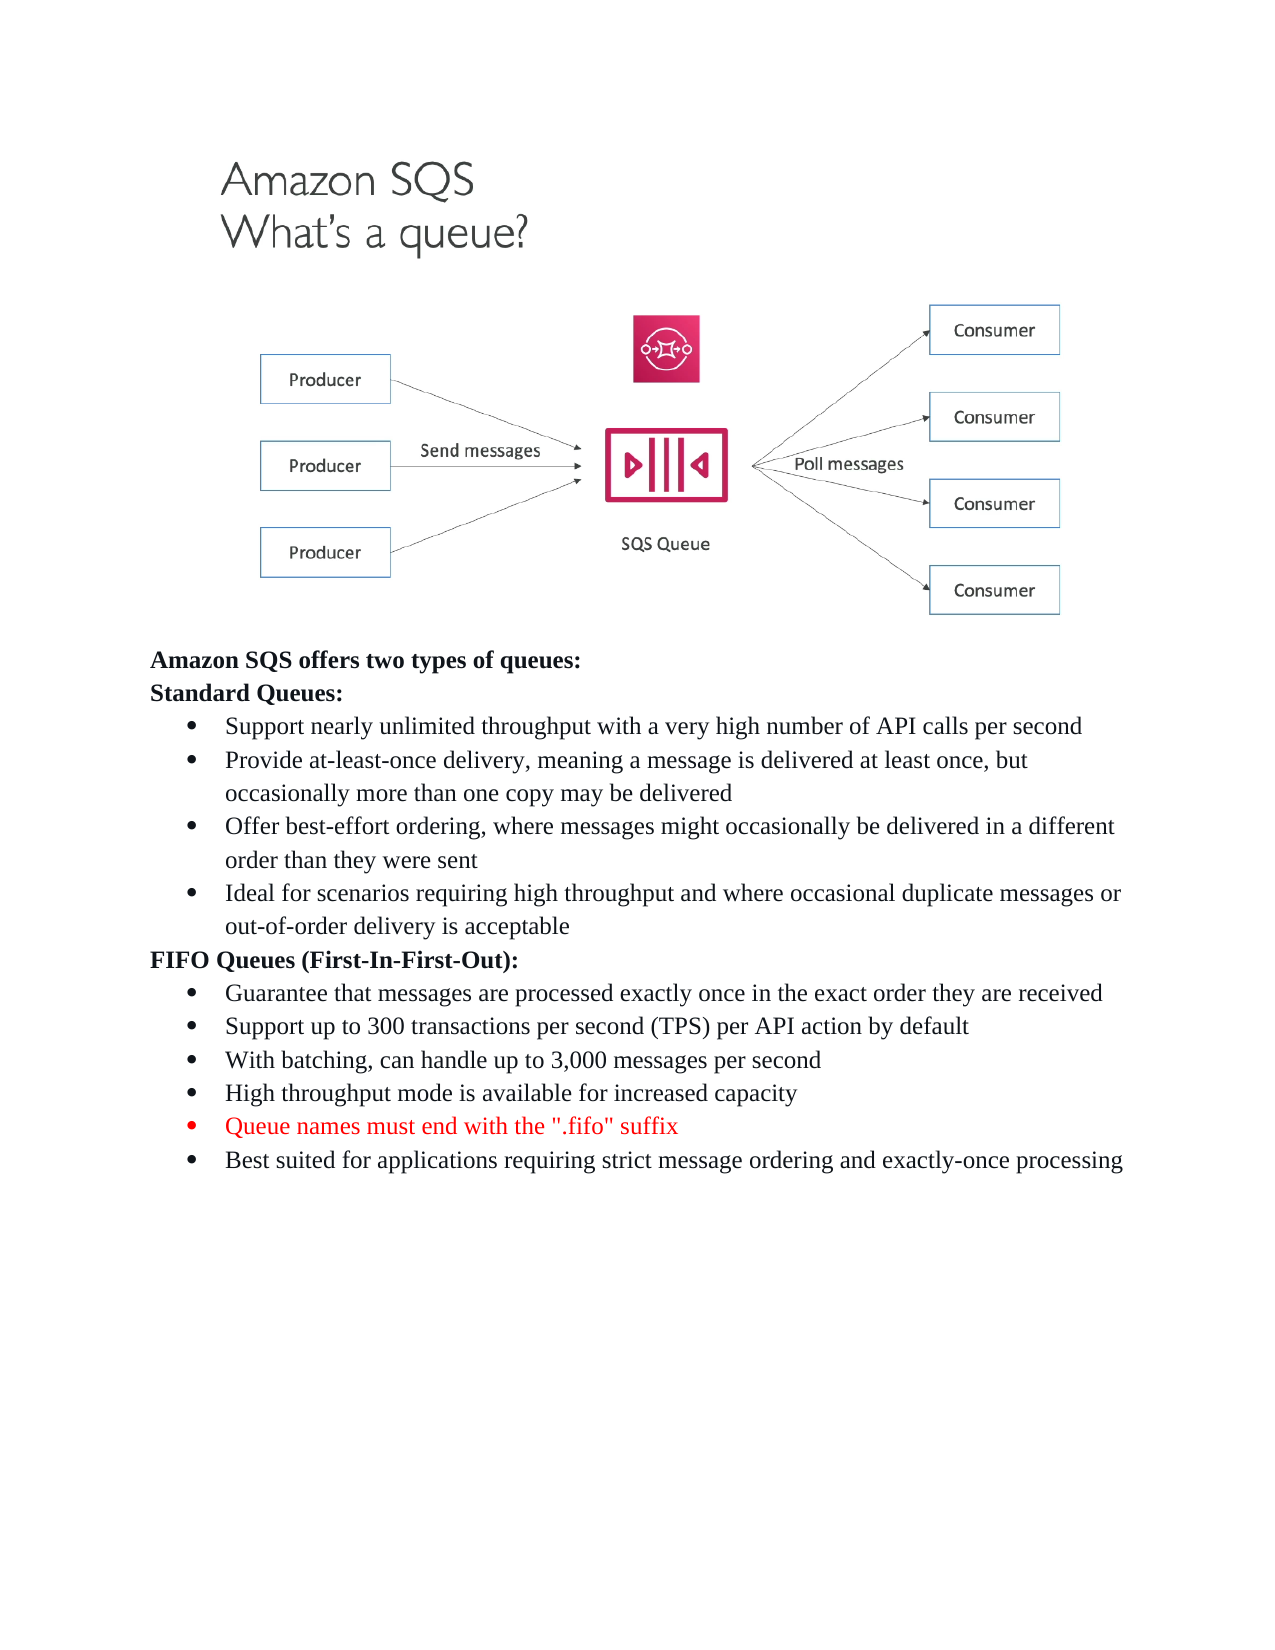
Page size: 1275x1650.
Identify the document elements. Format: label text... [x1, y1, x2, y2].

list Queue names must end with the ".fifo" suffix [187, 1111, 1125, 1140]
list Provide at-least-once delivery, meaning a message is delivered at least once, but occasionally more than one copy may be delivered [187, 745, 1125, 807]
list Best suited for applications requiring strict message ordering and exactly-once processing [187, 1145, 1125, 1173]
text Amazon SQS offers two types of queues: [150, 645, 1125, 673]
list Ideal for scenarios requiring high throughput and where occasional duplicate messages or out-of-order delivery is acceptable [187, 878, 1125, 940]
list Support up to 300 transactions per second (TPS) per API action by default [187, 1011, 1125, 1040]
text FIFO Queues (First-In-First-Out): [150, 945, 1125, 973]
list Support nearly unlimited throughput with a very high number of API calls per second [187, 711, 1125, 740]
list Guarantee that messages are processed exactly once in the exact order they are received [187, 978, 1125, 1007]
text Standard Queues: [150, 678, 1125, 707]
list Offer best-effort ordering, where messages might occasionally be delivered in a different order than they were sent [187, 811, 1125, 873]
list High throughput mode is available for increased capacity [187, 1078, 1125, 1107]
list With batching, can handle up to 3,000 messages per second [187, 1045, 1125, 1073]
